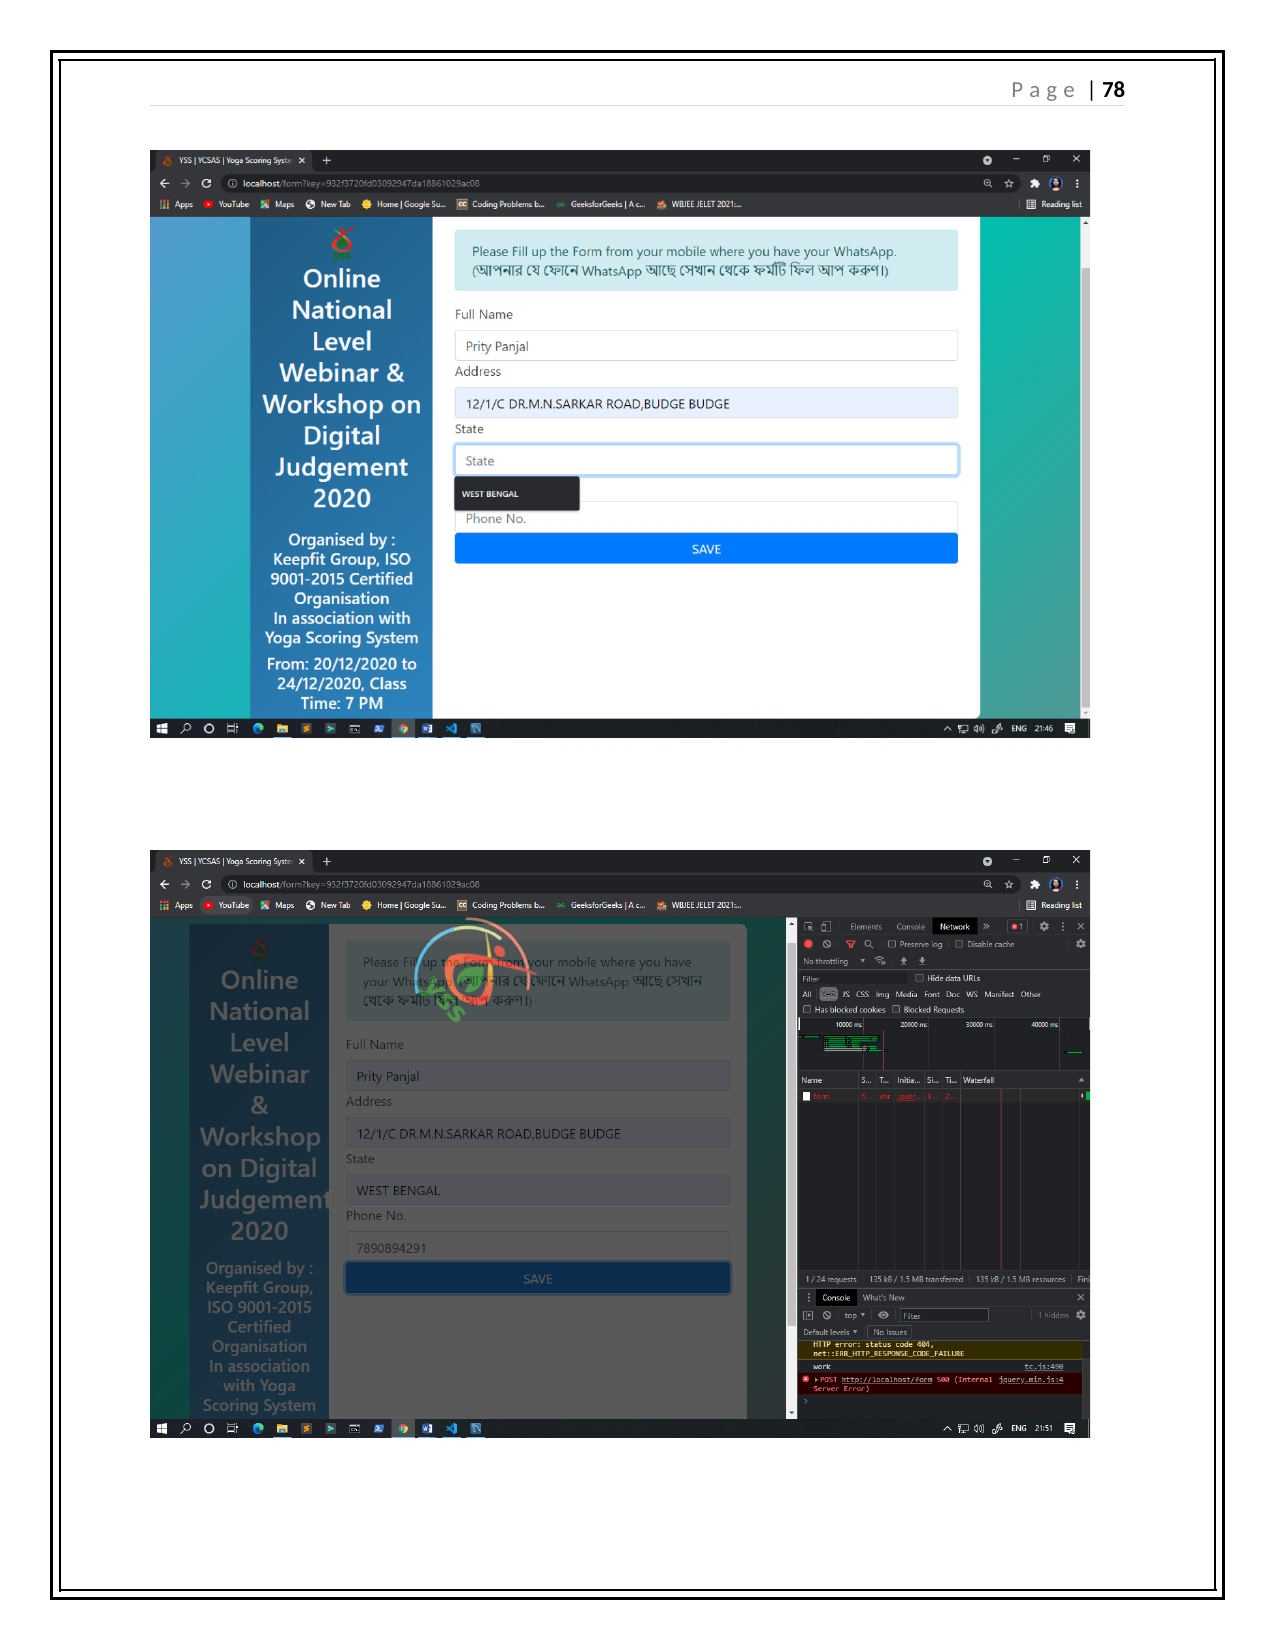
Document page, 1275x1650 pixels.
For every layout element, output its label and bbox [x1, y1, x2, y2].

picture [150, 850, 1091, 1438]
picture [150, 150, 1091, 738]
